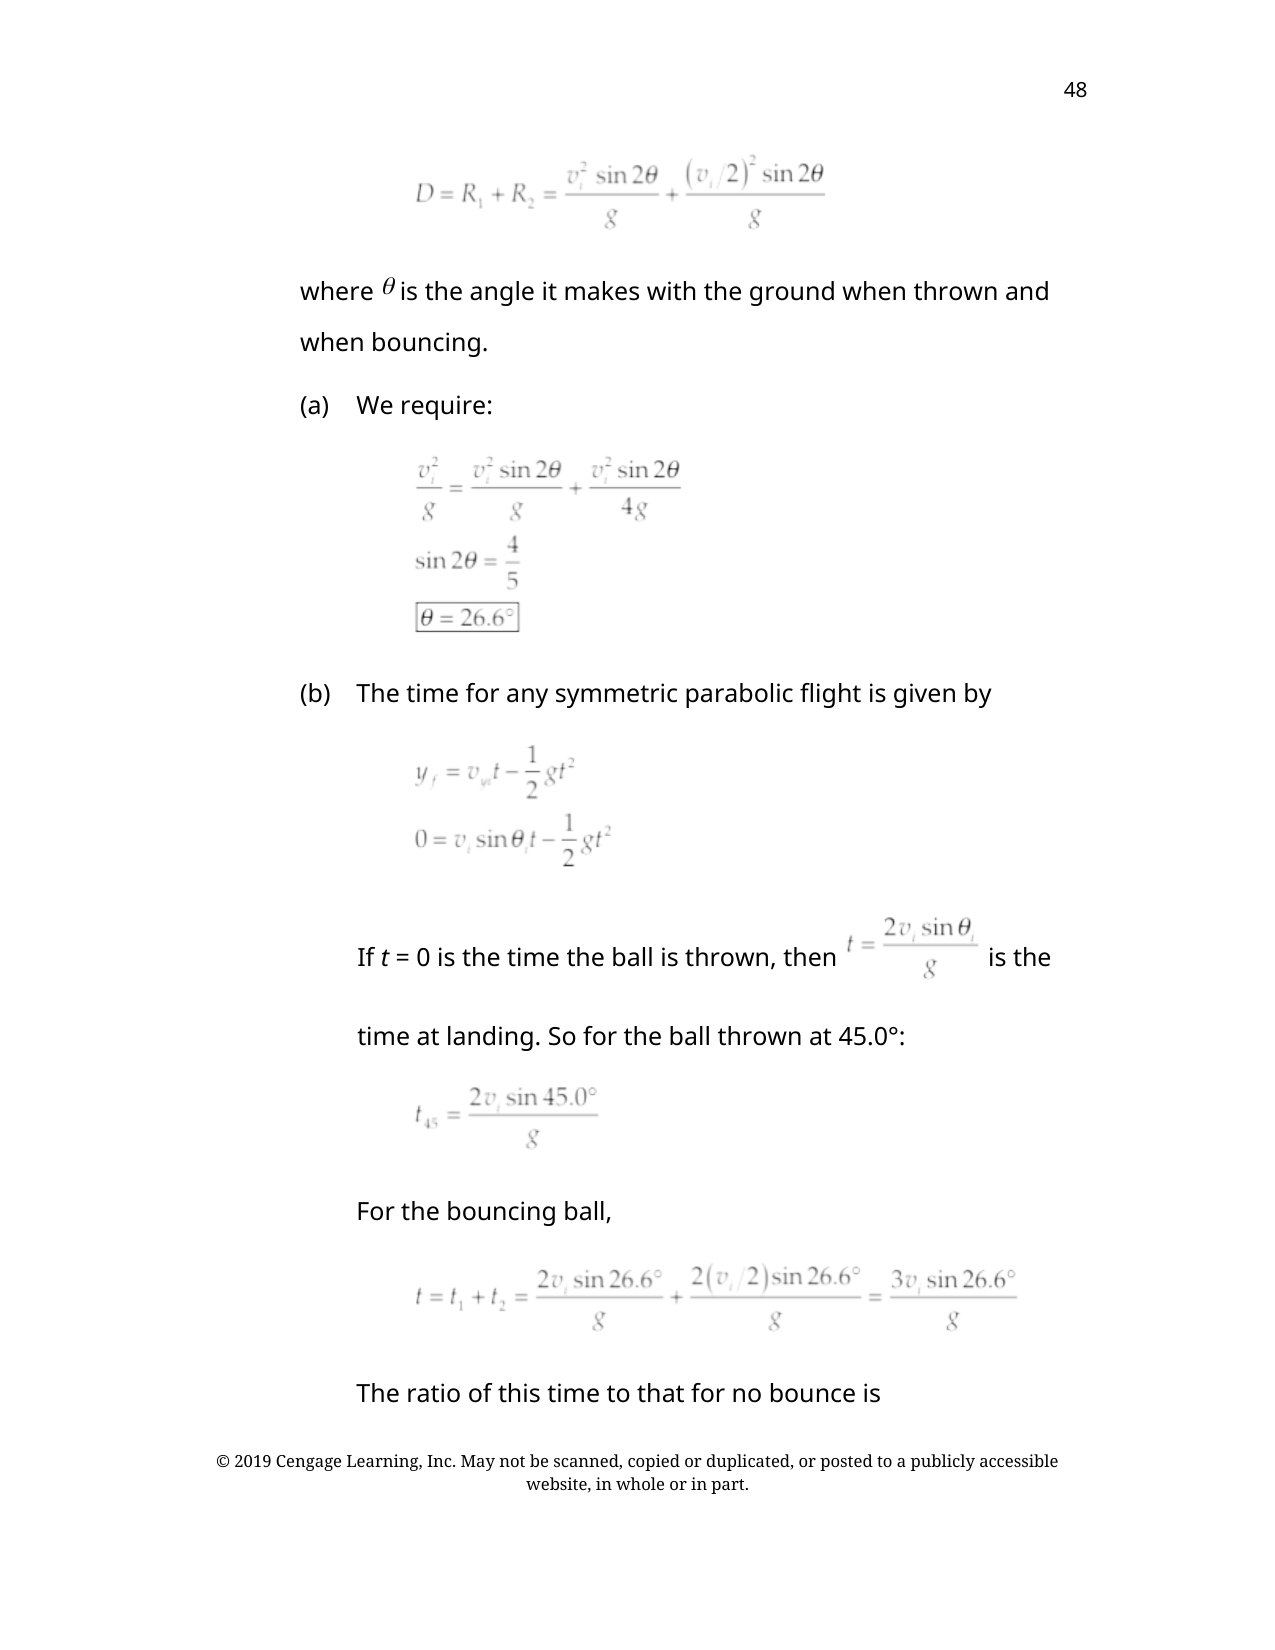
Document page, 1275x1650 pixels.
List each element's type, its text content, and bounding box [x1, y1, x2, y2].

text (b) The time for any symmetric parabolic flight is given by [187, 676, 1087, 710]
text (a) We require: [187, 388, 1087, 422]
text where is the angle it makes with the ground when thrown and when bouncing. [187, 273, 1087, 358]
text For the bouncing ball, [187, 1194, 1087, 1228]
text If t = 0 is the time the ball is thrown, then is the time at landing. So for the ball thrown at 45.0°: [357, 911, 1087, 1052]
text The ratio of this time to that for no bounce is [187, 1375, 1087, 1409]
